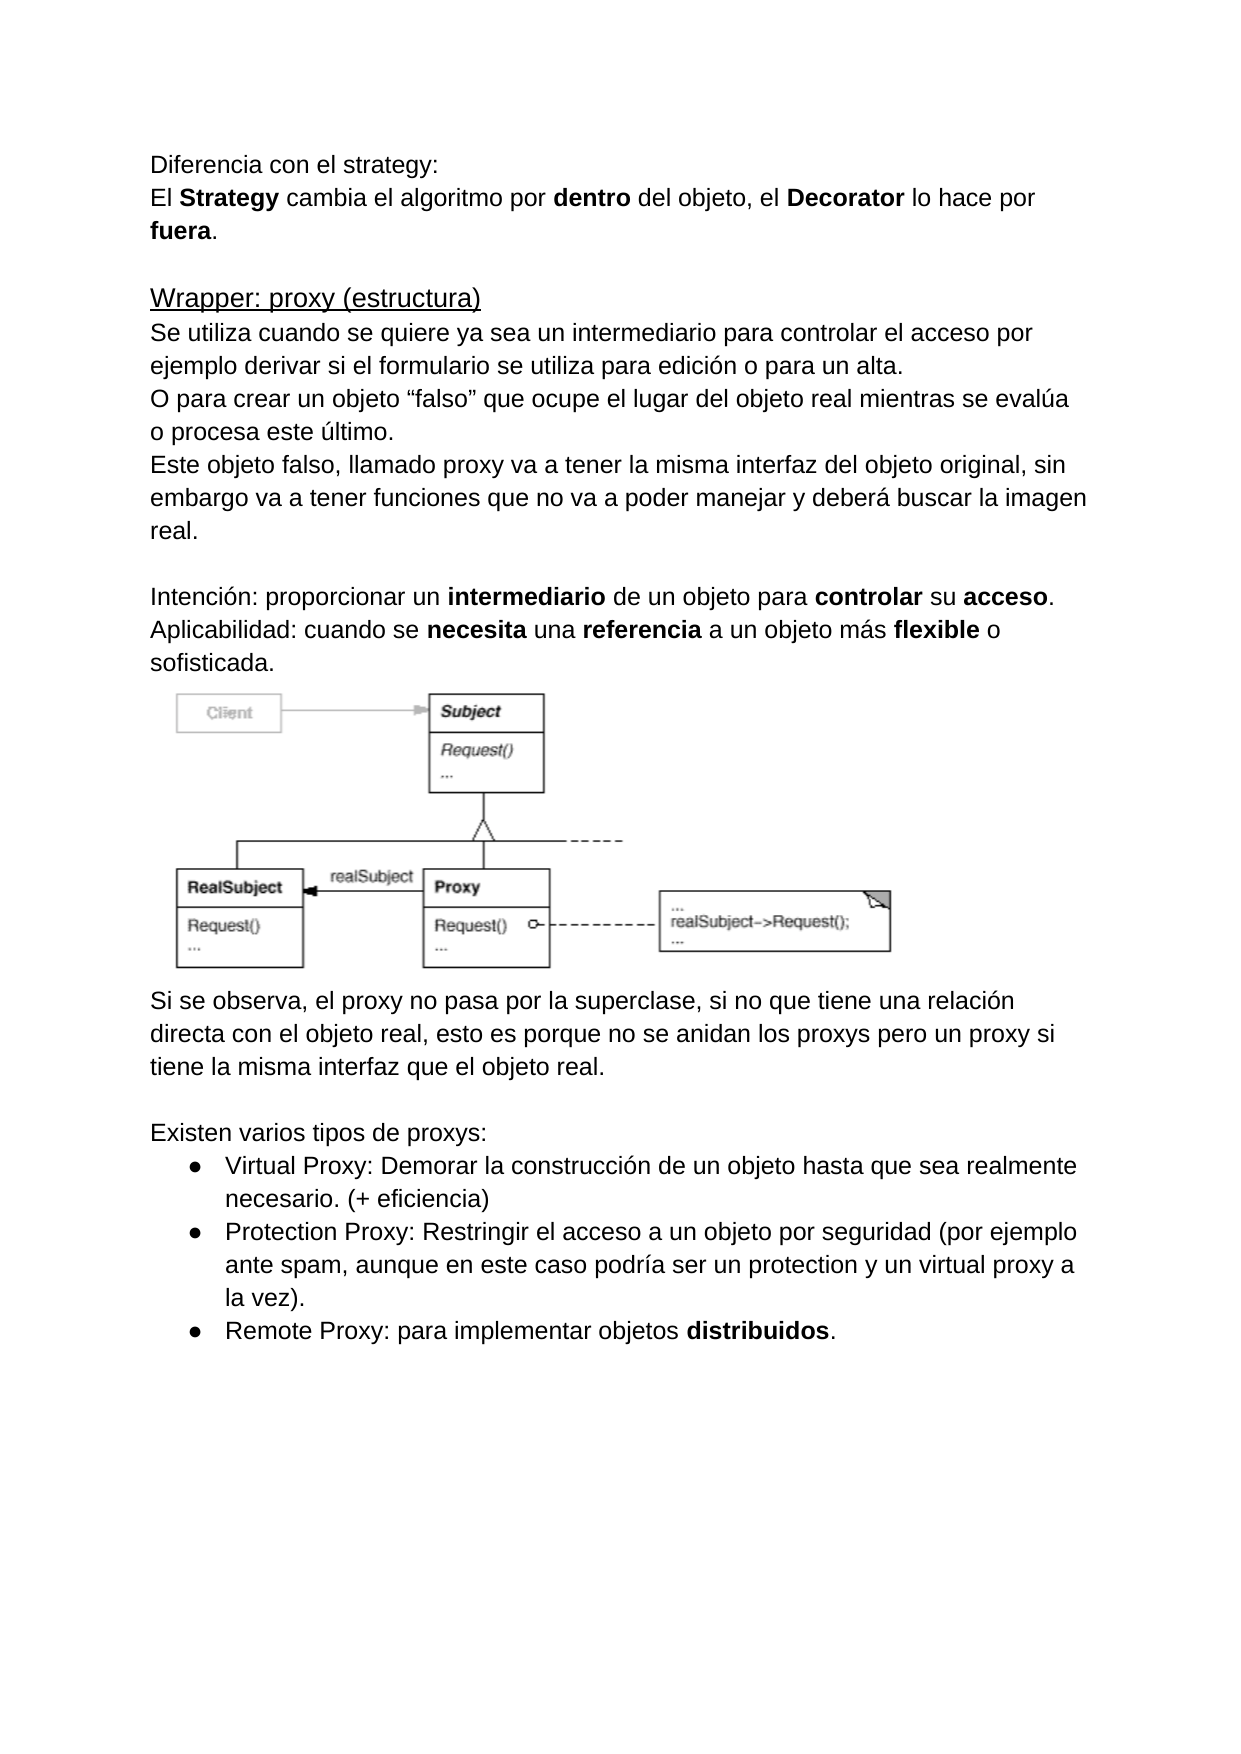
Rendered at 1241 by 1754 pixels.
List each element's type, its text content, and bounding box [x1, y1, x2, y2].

list Protection Proxy: Restringir el acceso a un objeto por seguridad (por ejemplo ante spam, aunque en este caso podría ser un protection y un virtual proxy a la vez). [187, 1217, 1090, 1312]
text Wrapper: proxy (estructura) [150, 282, 1090, 313]
text Este objeto falso, llamado proxy va a tener la misma interfaz del objeto original, sin embargo va a tener funciones que no va a poder manejar y deberá buscar la imagen real. [150, 450, 1090, 545]
picture [150, 681, 917, 982]
text El Strategy cambia el algoritmo por dentro del objeto, el Decorator lo hace por fuera. [150, 183, 1090, 245]
list Remote Proxy: para implementar objetos distribuidos. [187, 1316, 1090, 1345]
text Existen varios tipos de proxys: [150, 1118, 1090, 1147]
text Diferencia con el strategy: [150, 150, 1090, 179]
list Virtual Proxy: Demorar la construcción de un objeto hasta que sea realmente necesario. (+ eficiencia) [187, 1151, 1090, 1213]
text Aplicabilidad: cuando se necesita una referencia a un objeto más flexible o sofisticada. [150, 615, 1090, 677]
text Intención: proporcionar un intermediario de un objeto para controlar su acceso. [150, 582, 1090, 611]
text Si se observa, el proxy no pasa por la superclase, si no que tiene una relación directa con el objeto real, esto es porque no se anidan los proxys pero un proxy si tiene la misma interfaz que el objeto real. [150, 986, 1090, 1081]
text O para crear un objeto “falso” que ocupe el lugar del objeto real mientras se evalúa o procesa este último. [150, 384, 1090, 446]
text Se utiliza cuando se quiere ya sea un intermediario para controlar el acceso por ejemplo derivar si el formulario se utiliza para edición o para un alta. [150, 318, 1090, 380]
